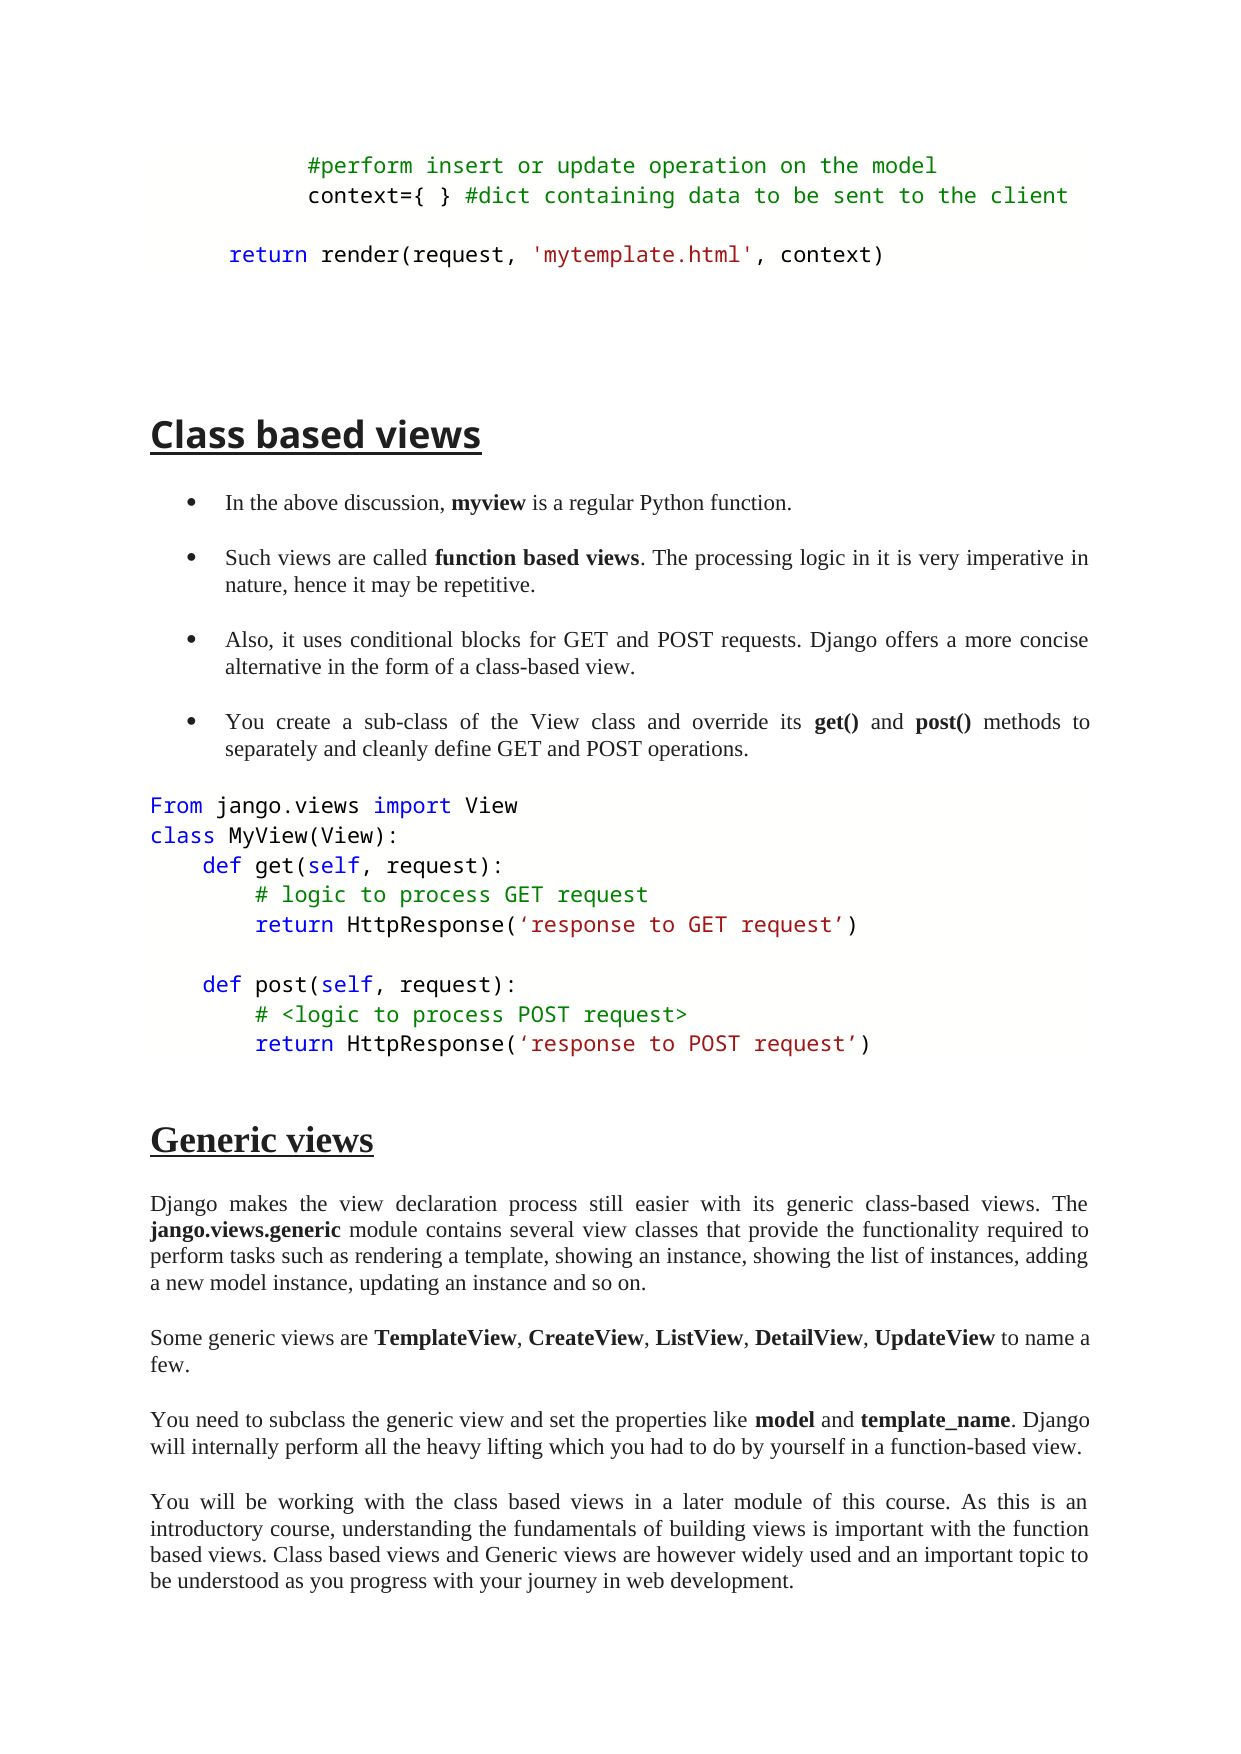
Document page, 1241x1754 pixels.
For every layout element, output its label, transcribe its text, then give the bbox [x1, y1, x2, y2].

text return render(request, 'mytemplate.html', context) [150, 239, 1090, 269]
text Some generic views are TemplateView, CreateView, ListView, DetailView, UpdateView to name a few. [150, 1324, 1090, 1377]
text You will be working with the class based views in a later module of this course. As this is an introductory course, understanding the fundamentals of building views is important with the function based views. Class based views and Generic views are however widely used and an important topic to be understood as you progress with your journey in web development. [150, 1488, 1090, 1594]
list Also, it uses conditional blocks for GET and POST requests. Django offers a more concise alternative in the form of a class-based view. [187, 626, 1090, 679]
text def get(self, request): [150, 850, 1090, 879]
text # logic to process GET request [150, 879, 1090, 909]
text #perform insert or update operation on the model [150, 150, 1090, 180]
list In the above discussion, myview is a regular Python function. [187, 489, 1090, 515]
list You create a sub-class of the View class and override its get() and post() methods to separately and cleanly define GET and POST operations. [187, 708, 1090, 761]
text context={ } #dict containing data to be sent to the client [150, 180, 1090, 209]
list Such views are called function based views. The processing logic in it is very imperative in nature, hence it may be repetitive. [187, 544, 1090, 597]
text class MyView(View): [150, 820, 1090, 850]
subtitle Generic views [150, 1118, 1090, 1161]
text From jango.views import View [150, 790, 1090, 820]
text return HttpResponse(‘response to GET request’) [150, 909, 1090, 939]
text return HttpResponse(‘response to POST request’) [150, 1028, 1090, 1058]
subtitle Class based views [150, 409, 1090, 460]
text You need to subclass the generic view and set the properties like model and template_name. Django will internally perform all the heavy lifting which you had to do by yourself in a function-based view. [150, 1406, 1090, 1459]
text def post(self, request): [150, 969, 1090, 999]
text # <logic to process POST request> [150, 999, 1090, 1028]
text Django makes the view declaration process still easier with its generic class-based views. The jango.views.generic module contains several view classes that provide the functionality required to perform tasks such as rendering a template, showing an instance, showing the list of instances, adding a new model instance, updating an instance and so on. [150, 1190, 1090, 1295]
